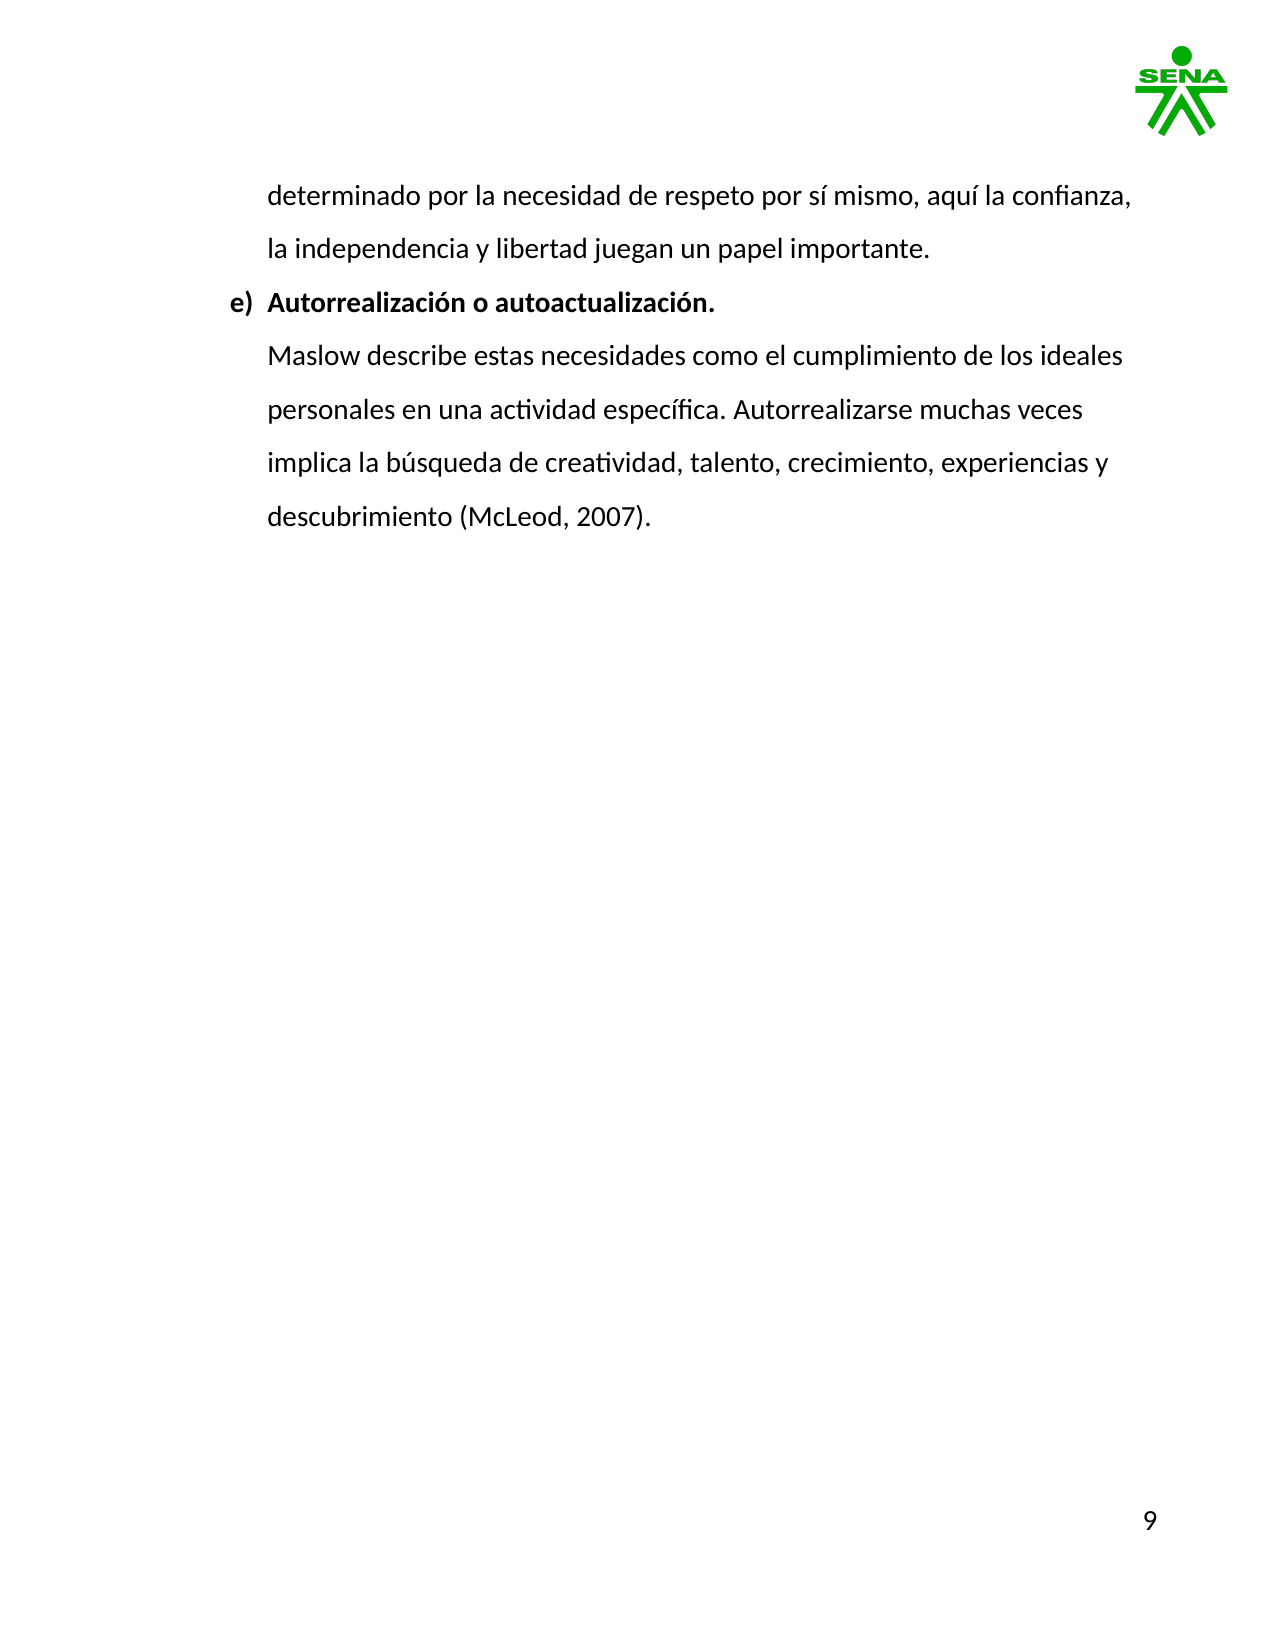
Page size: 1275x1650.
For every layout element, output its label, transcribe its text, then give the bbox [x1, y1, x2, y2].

list Autorrealización o autoactualización. Maslow describe estas necesidades como el cumplimiento de los ideales personales en una actividad específica. Autorrealizarse muchas veces implica la búsqueda de creatividad, talento, crecimiento, experiencias y descubrimiento (McLeod, 2007). [229, 284, 1157, 533]
picture [1135, 46, 1228, 136]
